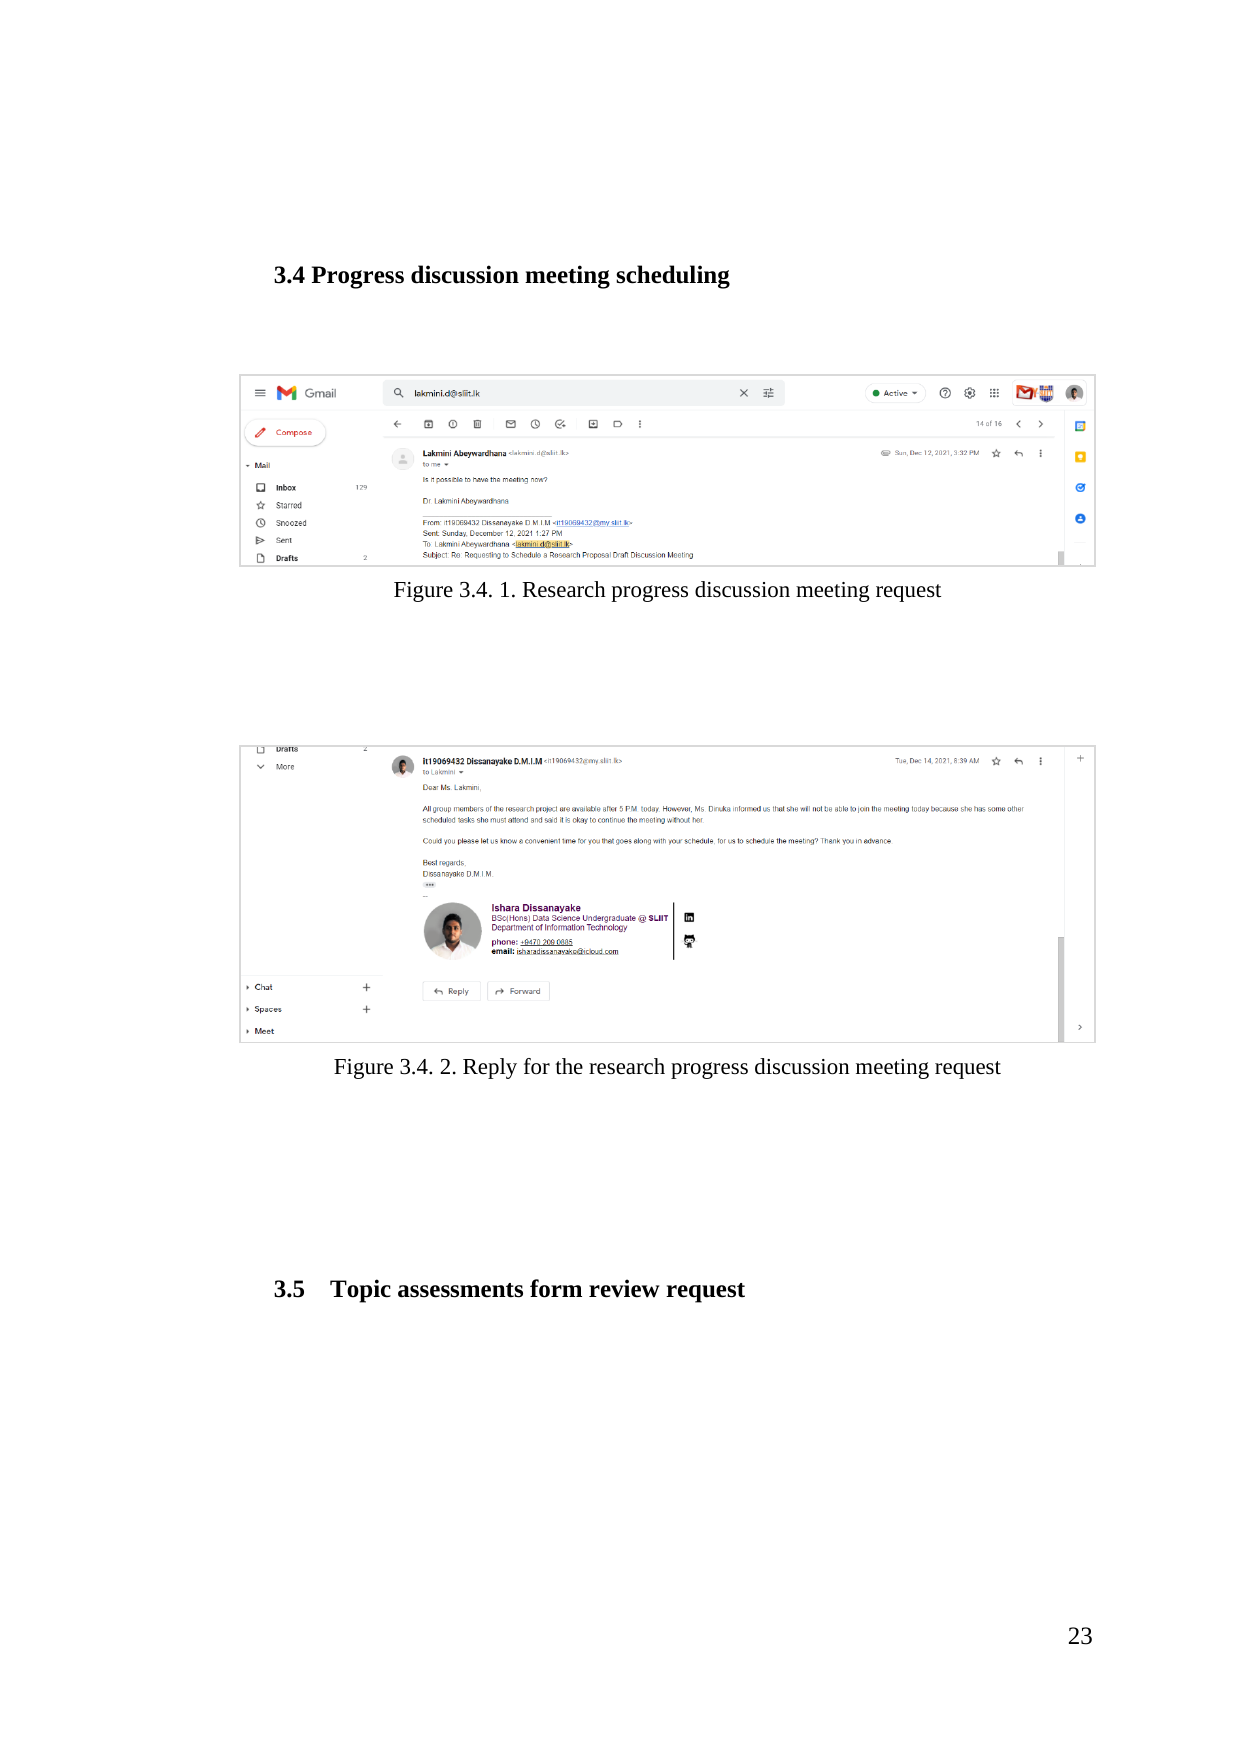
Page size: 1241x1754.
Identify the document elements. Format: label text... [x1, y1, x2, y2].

picture [241, 747, 1094, 1042]
picture [241, 376, 1094, 565]
subtitle Progress discussion meeting scheduling [274, 260, 1092, 288]
subtitle Topic assessments form review request [274, 1274, 1092, 1303]
